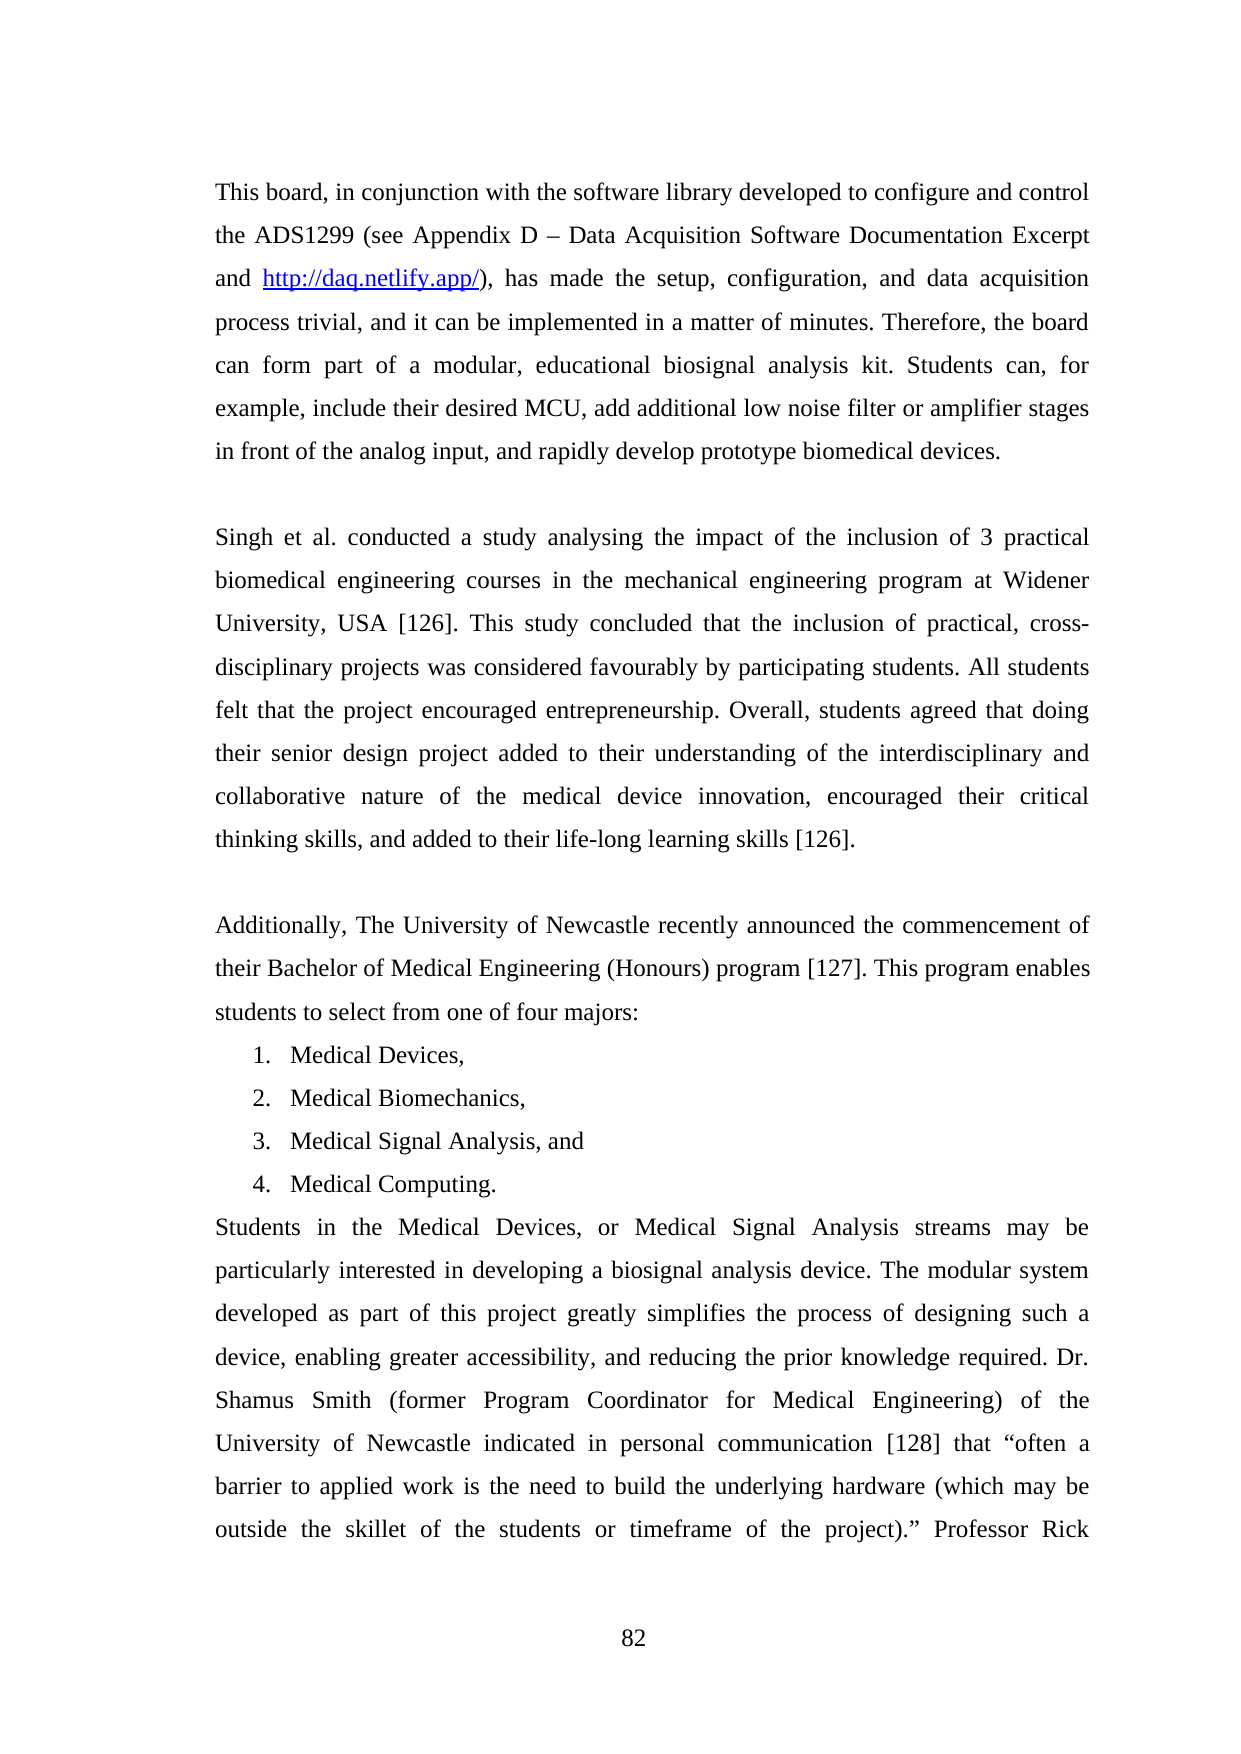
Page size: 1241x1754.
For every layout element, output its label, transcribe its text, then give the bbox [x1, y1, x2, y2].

list Medical Devices, [252, 1040, 1090, 1068]
list Medical Biomechanics, [252, 1083, 1090, 1112]
text Additionally, The University of Newcastle recently announced the commencement of their Bachelor of Medical Engineering (Honours) program [127]. This program enables students to select from one of four majors: [215, 910, 1090, 1025]
list Medical Signal Analysis, and [252, 1126, 1090, 1155]
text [215, 1212, 1090, 1543]
text This board, in conjunction with the software library developed to configure and control the ADS1299 (see Appendix D – Data Acquisition Software Documentation Excerpt and http://daq.netlify.app/), has made the setup, configuration, and data acquisition process trivial, and it can be implemented in a matter of minutes. Therefore, the board can form part of a modular, educational biosignal analysis kit. Students can, for example, include their desired MCU, add additional low noise filter or amplifier stages in front of the analog input, and rapidly develop prototype biomedical devices. [215, 177, 1090, 465]
list Medical Computing. [252, 1169, 1090, 1198]
text Singh et al. conducted a study analysing the impact of the inclusion of 3 practical biomedical engineering courses in the mechanical engineering program at Widener University, USA [126]. This study concluded that the inclusion of practical, cross-disciplinary projects was considered favourably by participating students. All students felt that the project encouraged entrepreneurship. Overall, students agreed that doing their senior design project added to their understanding of the interdisciplinary and collaborative nature of the medical device innovation, encouraged their critical thinking skills, and added to their life-long learning skills [126]. [215, 522, 1090, 853]
